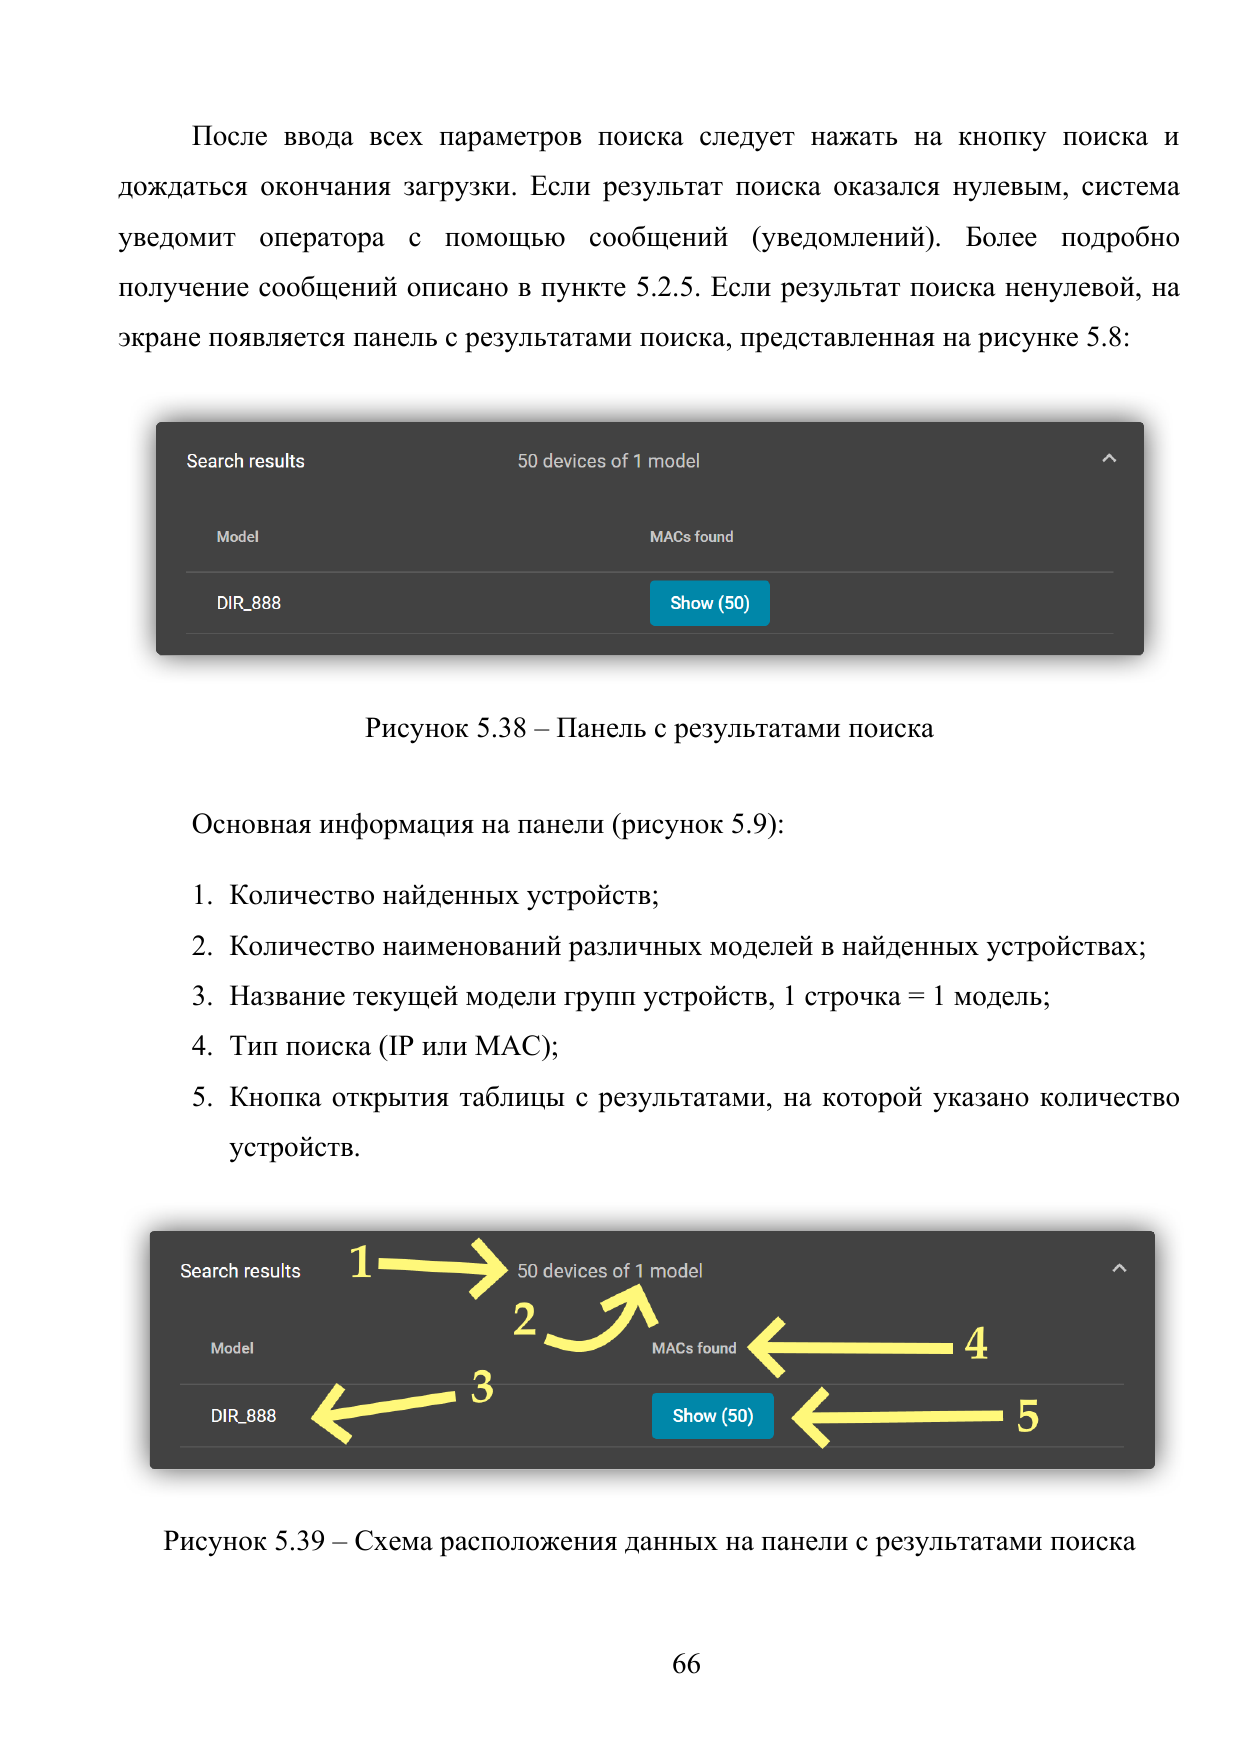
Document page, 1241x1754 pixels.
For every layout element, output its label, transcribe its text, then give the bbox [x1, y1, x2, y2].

list Название текущей модели групп устройств, 1 строчка = 1 модель; [192, 978, 1181, 1012]
list Тип поиска (IP или MAC); [192, 1028, 1181, 1062]
text Основная информация на панели (рисунок 5.9): [118, 806, 1181, 840]
list Кнопка открытия таблицы с результатами, на которой указано количество устройств. [192, 1079, 1181, 1162]
text После ввода всех параметров поиска следует нажать на кнопку поиска и дождаться окончания загрузки. Если результат поиска оказался нулевым, система уведомит оператора с помощью сообщений (уведомлений). Более подробно получение сообщений описано в пункте 5.2.5. Если результат поиска ненулевой, на экране появляется панель с результатами поиска, представленная на рисунке 5.8: [118, 118, 1181, 353]
list Количество наименований различных моделей в найденных устройствах; [192, 928, 1181, 961]
list Количество найденных устройств; [192, 877, 1181, 911]
picture [143, 412, 1159, 669]
picture [136, 1221, 1170, 1483]
